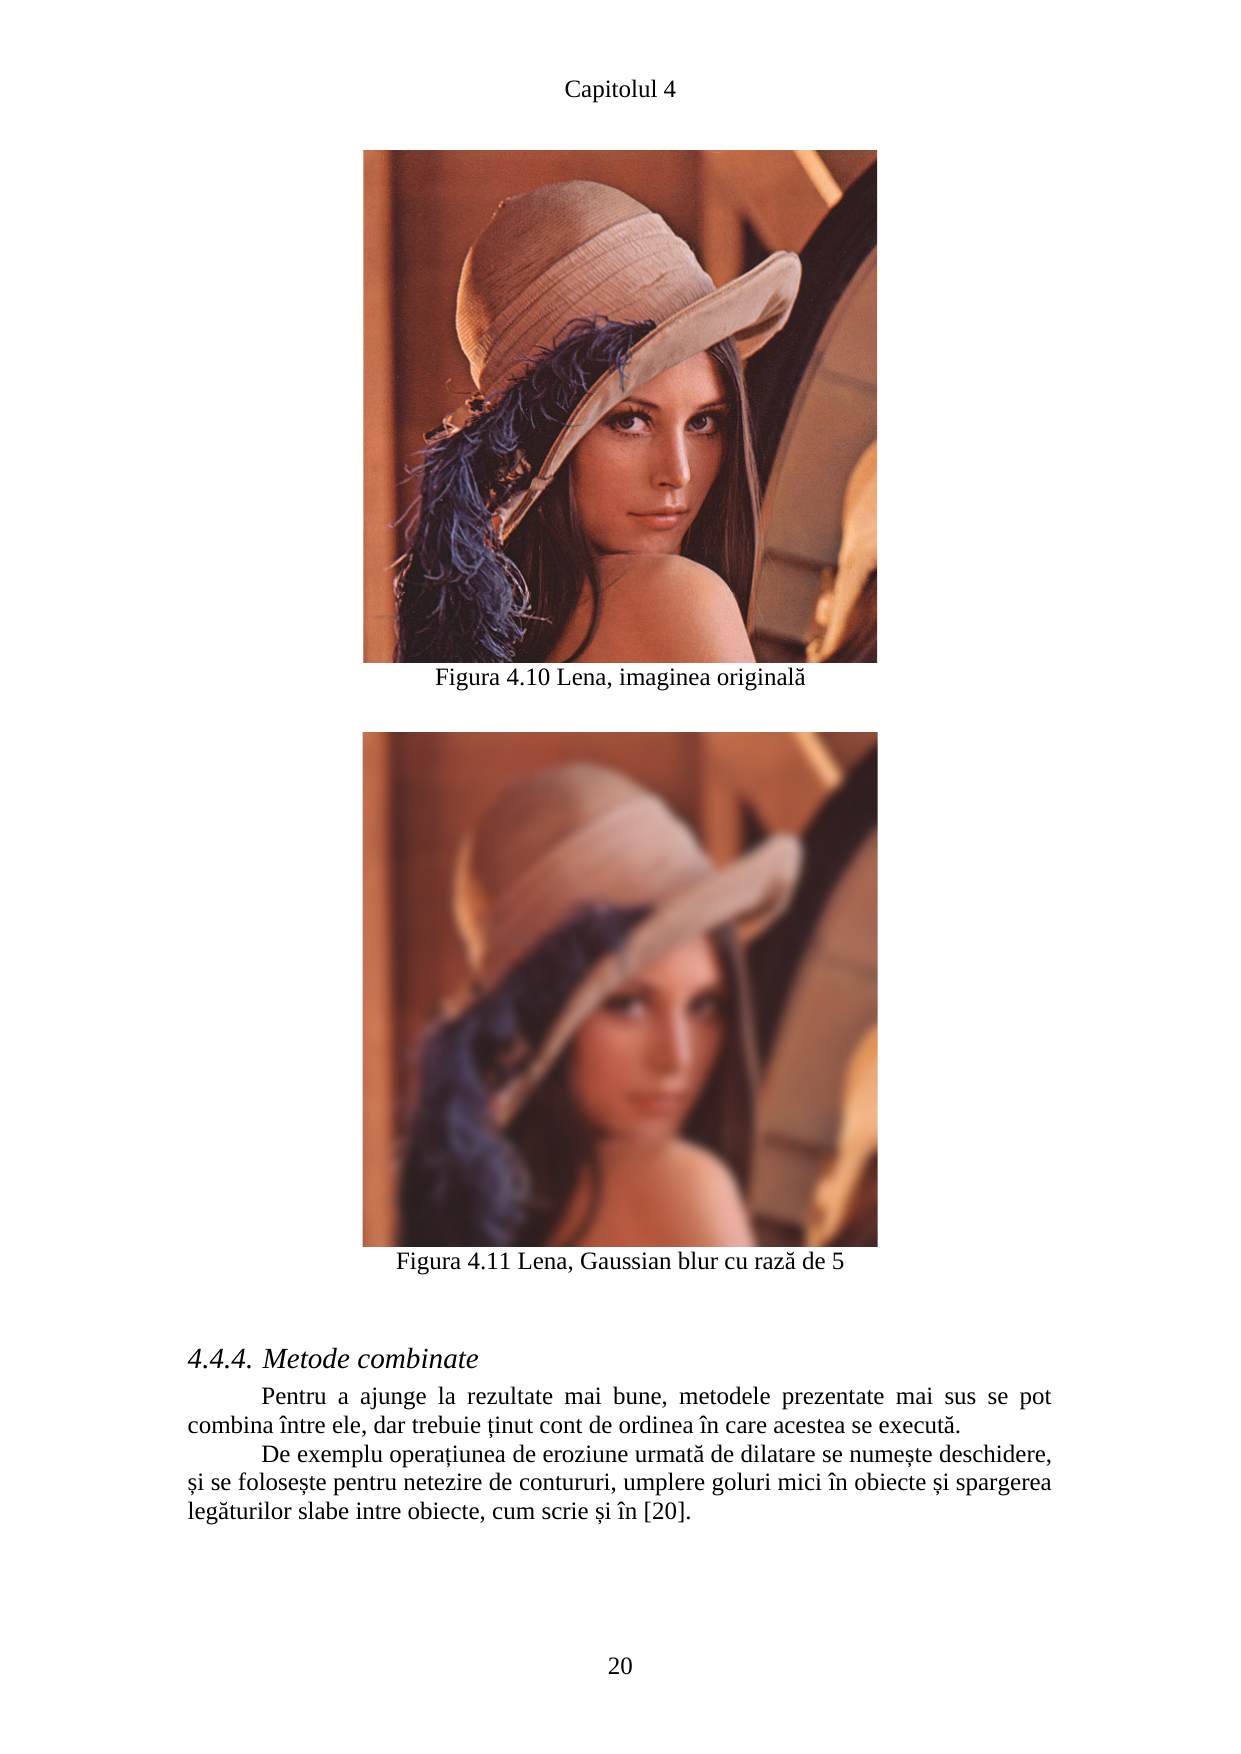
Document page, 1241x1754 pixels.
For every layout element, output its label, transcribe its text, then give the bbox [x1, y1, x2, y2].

text Pentru a ajunge la rezultate mai bune, metodele prezentate mai sus se pot combina între ele, dar trebuie ținut cont de ordinea în care acestea se execută. [187, 1381, 1053, 1439]
subtitle Metode combinate [187, 1341, 1053, 1375]
text Figura 4.10 Lena, Gaussian blur cu rază de 5 [187, 1246, 1053, 1275]
picture [362, 732, 878, 1247]
picture [363, 150, 878, 663]
text De exemplu operațiunea de eroziune urmată de dilatare se numește deschidere, și se folosește pentru netezire de contururi, umplere goluri mici în obiecte și spargerea legăturilor slabe intre obiecte, cum scrie și în [20]. [187, 1439, 1053, 1525]
text Figura 4.9 Lena, imaginea originală [187, 662, 1053, 691]
